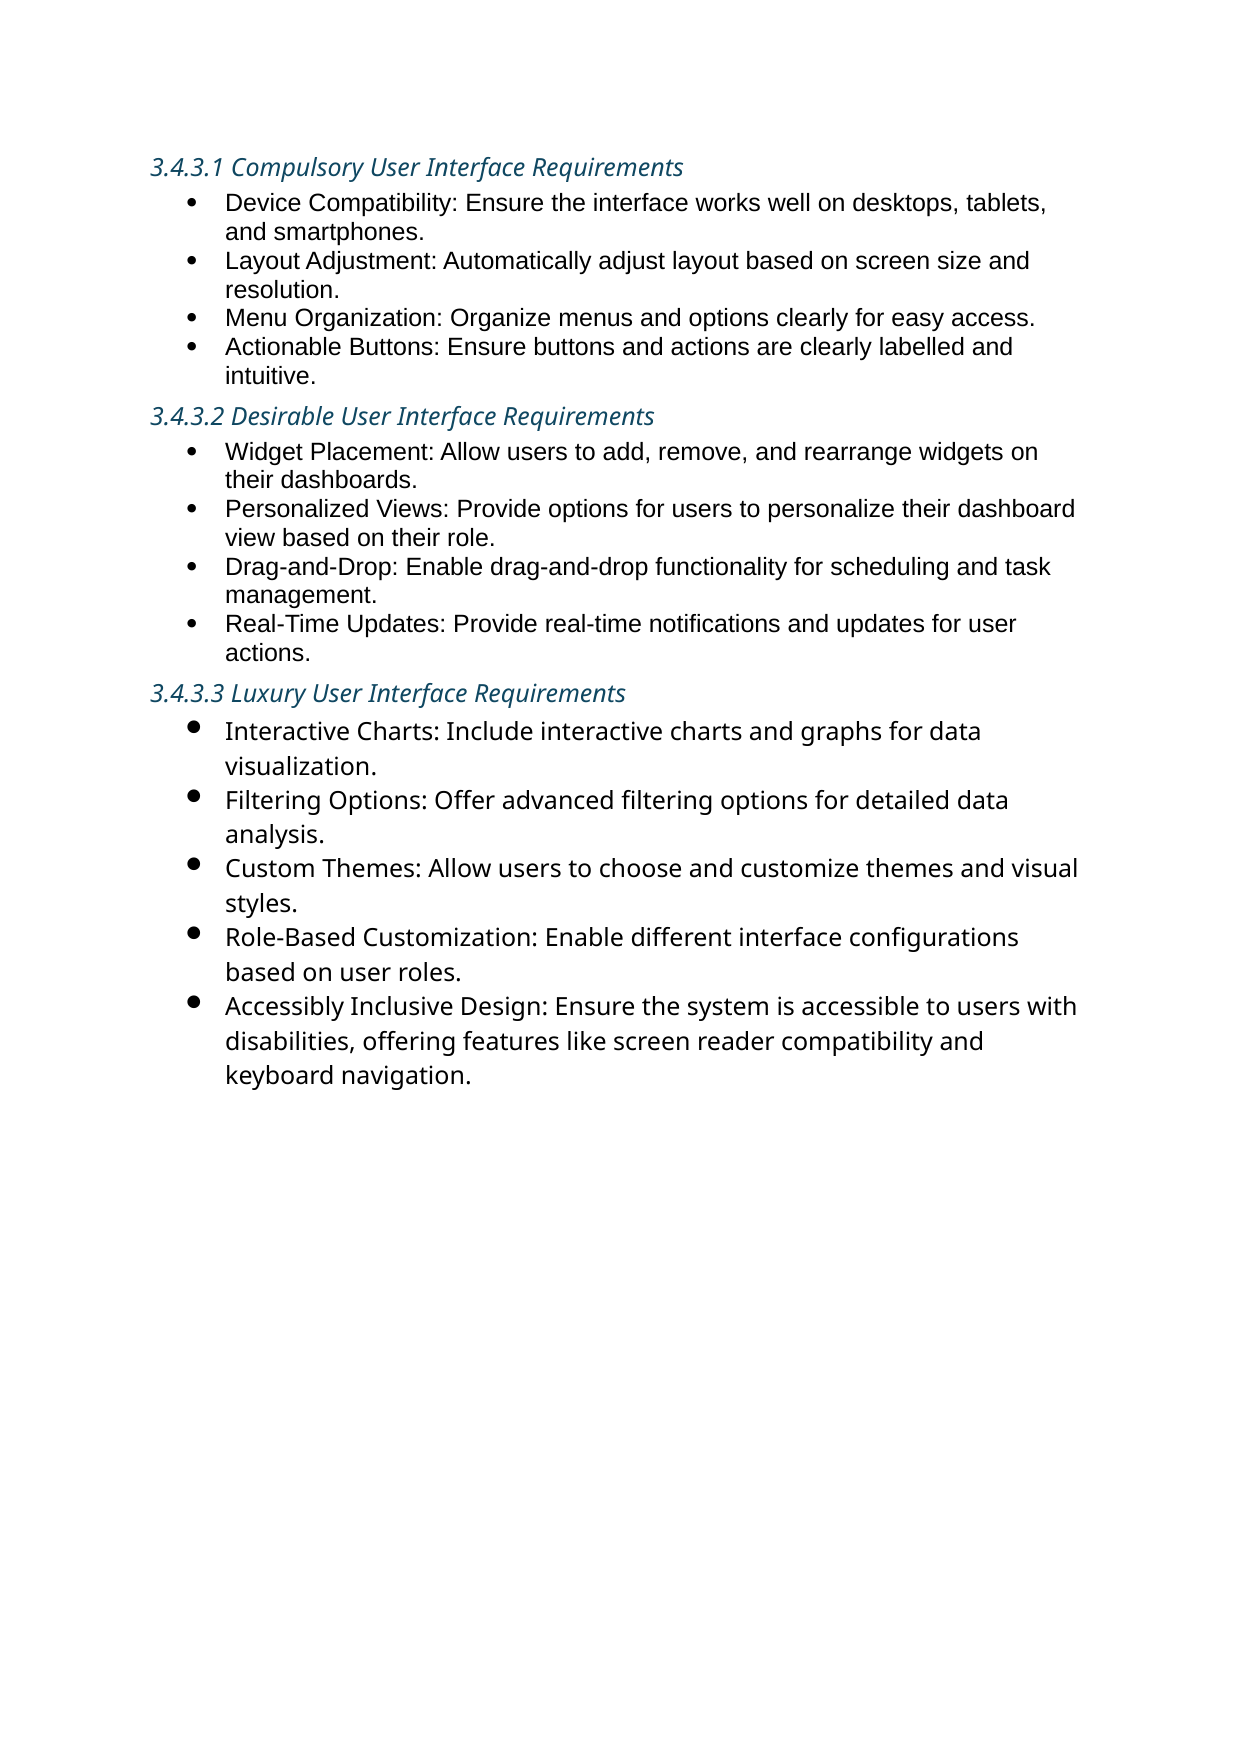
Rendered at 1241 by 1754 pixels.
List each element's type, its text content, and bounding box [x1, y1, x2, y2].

list Device Compatibility: Ensure the interface works well on desktops, tablets, and smartphones. [187, 188, 1090, 246]
list Widget Placement: Allow users to add, remove, and rearrange widgets on their dashboards. [187, 436, 1090, 494]
list Menu Organization: Organize menus and options clearly for easy access. [187, 303, 1090, 332]
subtitle 3.4.3.1 Compulsory User Interface Requirements [150, 150, 1090, 184]
list Drag-and-Drop: Enable drag-and-drop functionality for scheduling and task management. [187, 552, 1090, 609]
list Interactive Charts: Include interactive charts and graphs for data visualization. [187, 713, 1090, 782]
list Personalized Views: Provide options for users to personalize their dashboard view based on their role. [187, 494, 1090, 552]
list Layout Adjustment: Automatically adjust layout based on screen size and resolution. [187, 246, 1090, 303]
list Filtering Options: Offer advanced filtering options for detailed data analysis. [187, 782, 1090, 851]
subtitle 3.4.3.3 Luxury User Interface Requirements [150, 675, 1090, 709]
list Real-Time Updates: Provide real-time notifications and updates for user actions. [187, 609, 1090, 667]
subtitle 3.4.3.2 Desirable User Interface Requirements [150, 398, 1090, 432]
list Accessibly Inclusive Design: Ensure the system is accessible to users with disabilities, offering features like screen reader compatibility and keyboard navigation. [187, 989, 1090, 1092]
list Custom Themes: Allow users to choose and customize themes and visual styles. [187, 851, 1090, 920]
list Role-Based Customization: Enable different interface configurations based on user roles. [187, 920, 1090, 989]
list Actionable Buttons: Ensure buttons and actions are clearly labelled and intuitive. [187, 332, 1090, 390]
